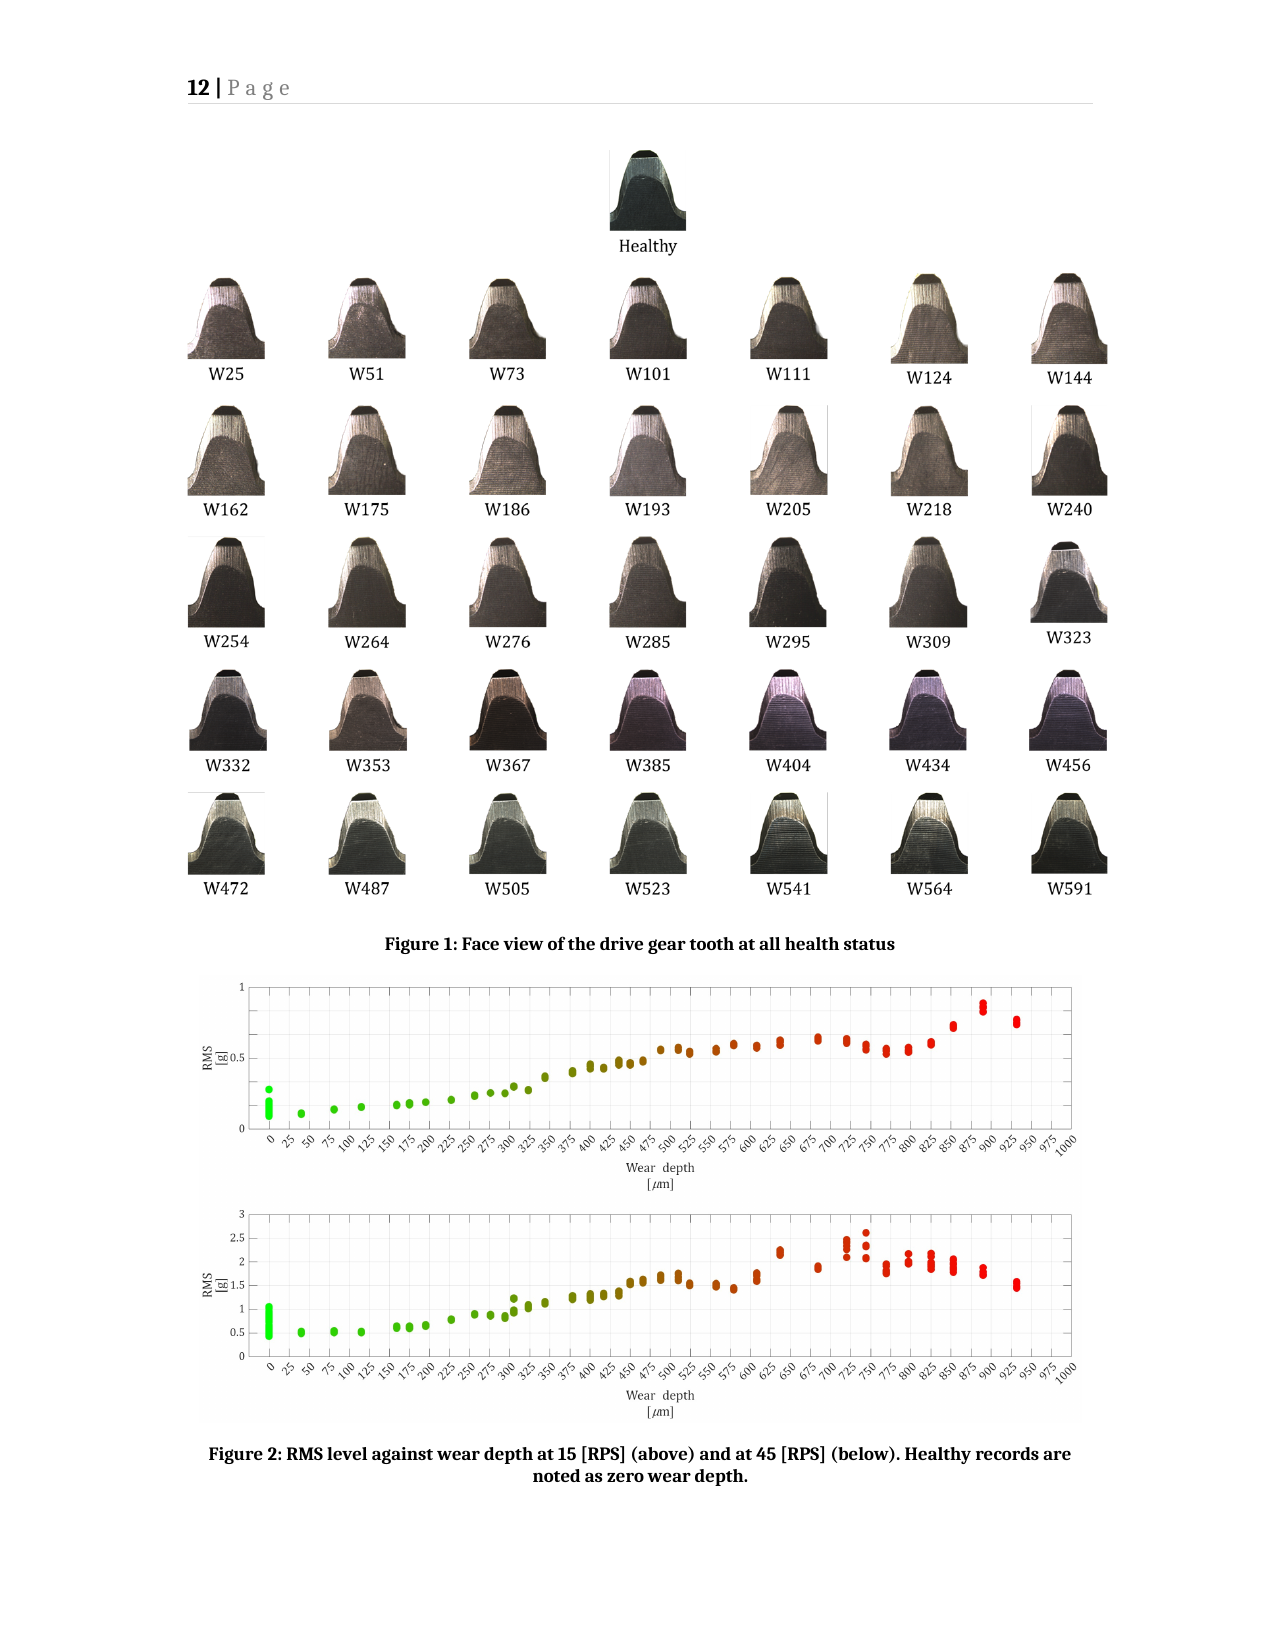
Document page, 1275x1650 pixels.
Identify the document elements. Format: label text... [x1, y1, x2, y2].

picture [187, 150, 1108, 909]
picture [198, 975, 1082, 1423]
